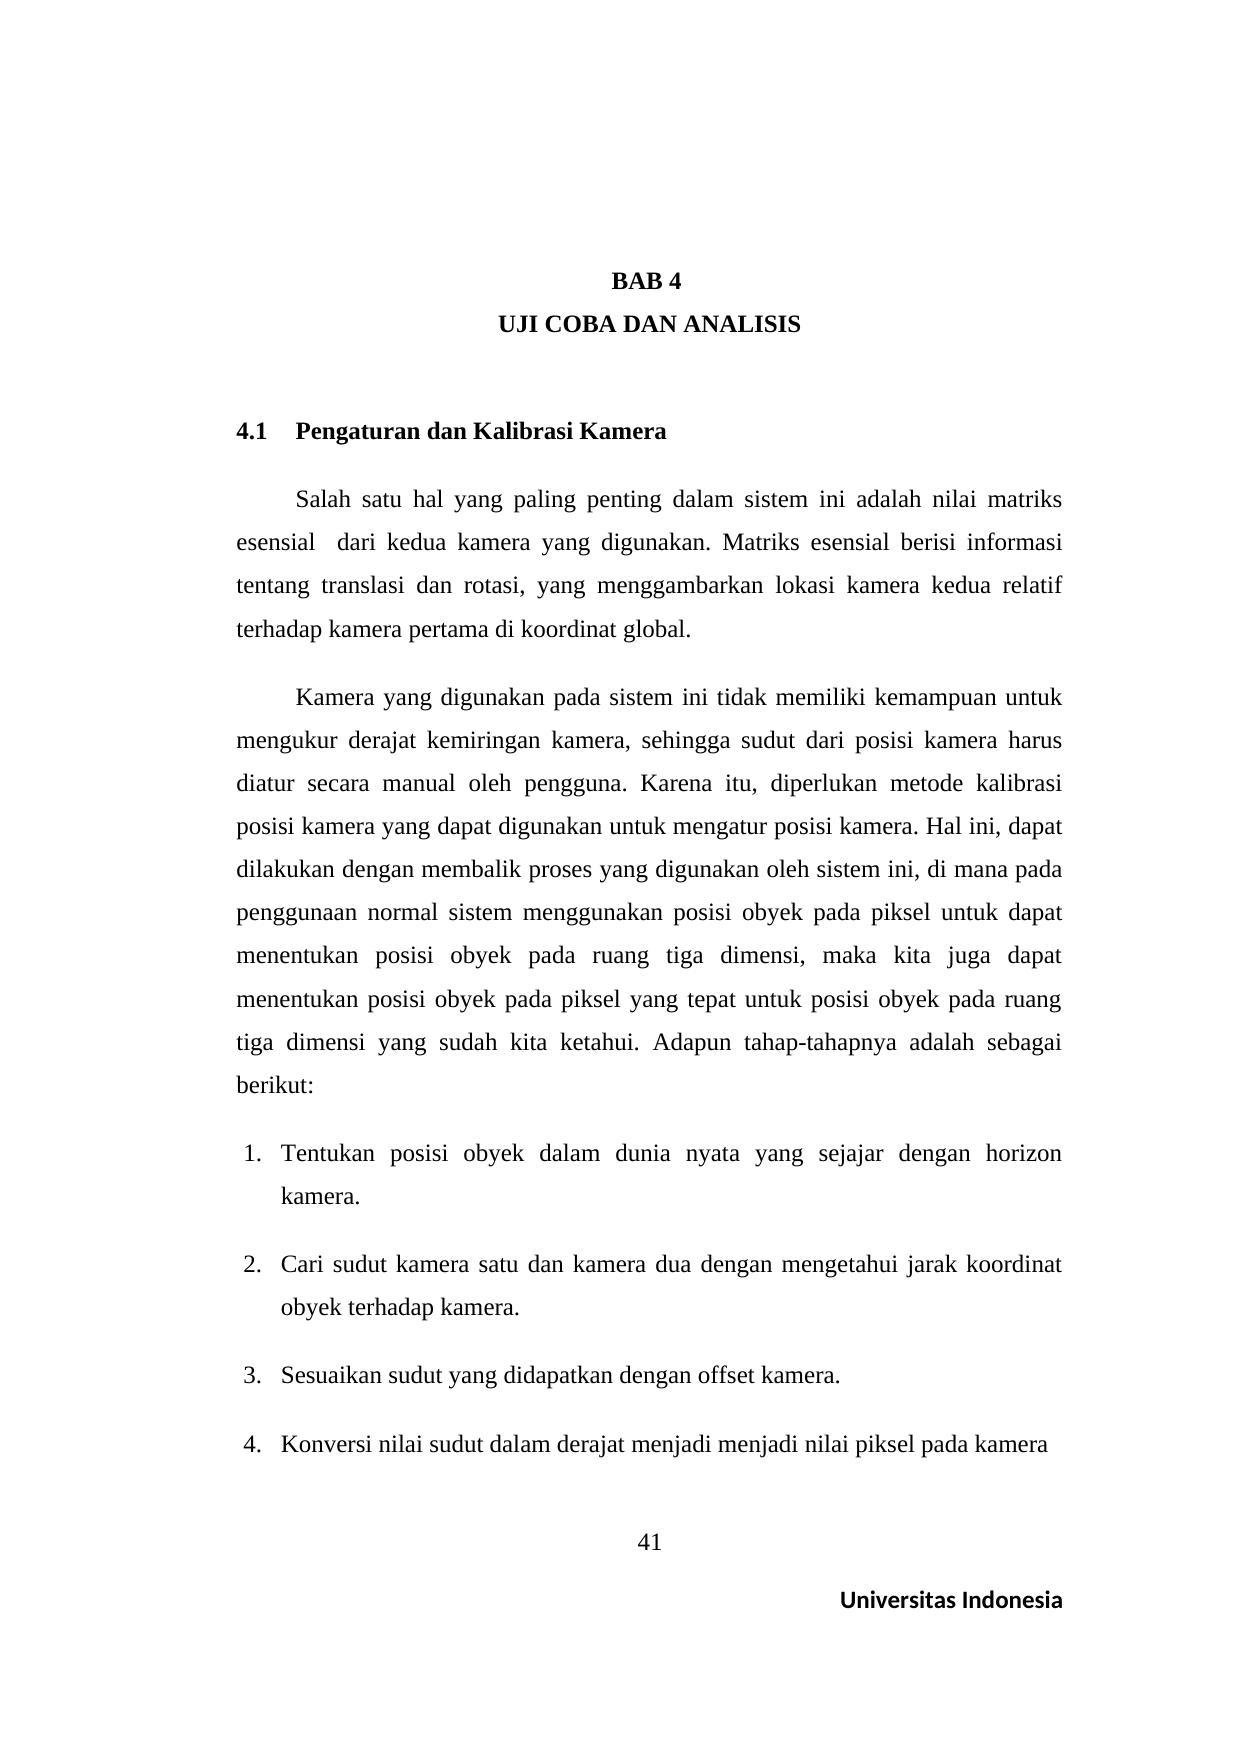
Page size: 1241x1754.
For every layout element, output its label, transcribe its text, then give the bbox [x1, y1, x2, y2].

text Salah satu hal yang paling penting dalam sistem ini adalah nilai matriks esensial dari kedua kamera yang digunakan. Matriks esensial berisi informasi tentang translasi dan rotasi, yang menggambarkan lokasi kamera kedua relatif terhadap kamera pertama di koordinat global. [236, 484, 1063, 642]
list Sesuaikan sudut yang didapatkan dengan offset kamera. [243, 1361, 1063, 1389]
subtitle Pengaturan dan Kalibrasi Kamera [236, 416, 1063, 445]
list Tentukan posisi obyek dalam dunia nyata yang sejajar dengan horizon kamera. [243, 1138, 1063, 1210]
list Cari sudut kamera satu dan kamera dua dengan mengetahui jarak koordinat obyek terhadap kamera. [243, 1249, 1063, 1321]
list Konversi nilai sudut dalam derajat menjadi menjadi nilai piksel pada kamera [243, 1429, 1063, 1457]
text Kamera yang digunakan pada sistem ini tidak memiliki kemampuan untuk mengukur derajat kemiringan kamera, sehingga sudut dari posisi kamera harus diatur secara manual oleh pengguna. Karena itu, diperlukan metode kalibrasi posisi kamera yang dapat digunakan untuk mengatur posisi kamera. Hal ini, dapat dilakukan dengan membalik proses yang digunakan oleh sistem ini, di mana pada penggunaan normal sistem menggunakan posisi obyek pada piksel untuk dapat menentukan posisi obyek pada ruang tiga dimensi, maka kita juga dapat menentukan posisi obyek pada piksel yang tepat untuk posisi obyek pada ruang tiga dimensi yang sudah kita ketahui. Adapun tahap-tahapnya adalah sebagai berikut: [236, 682, 1063, 1099]
subtitle UJI COBA DAN ANALISIS [236, 266, 1063, 338]
